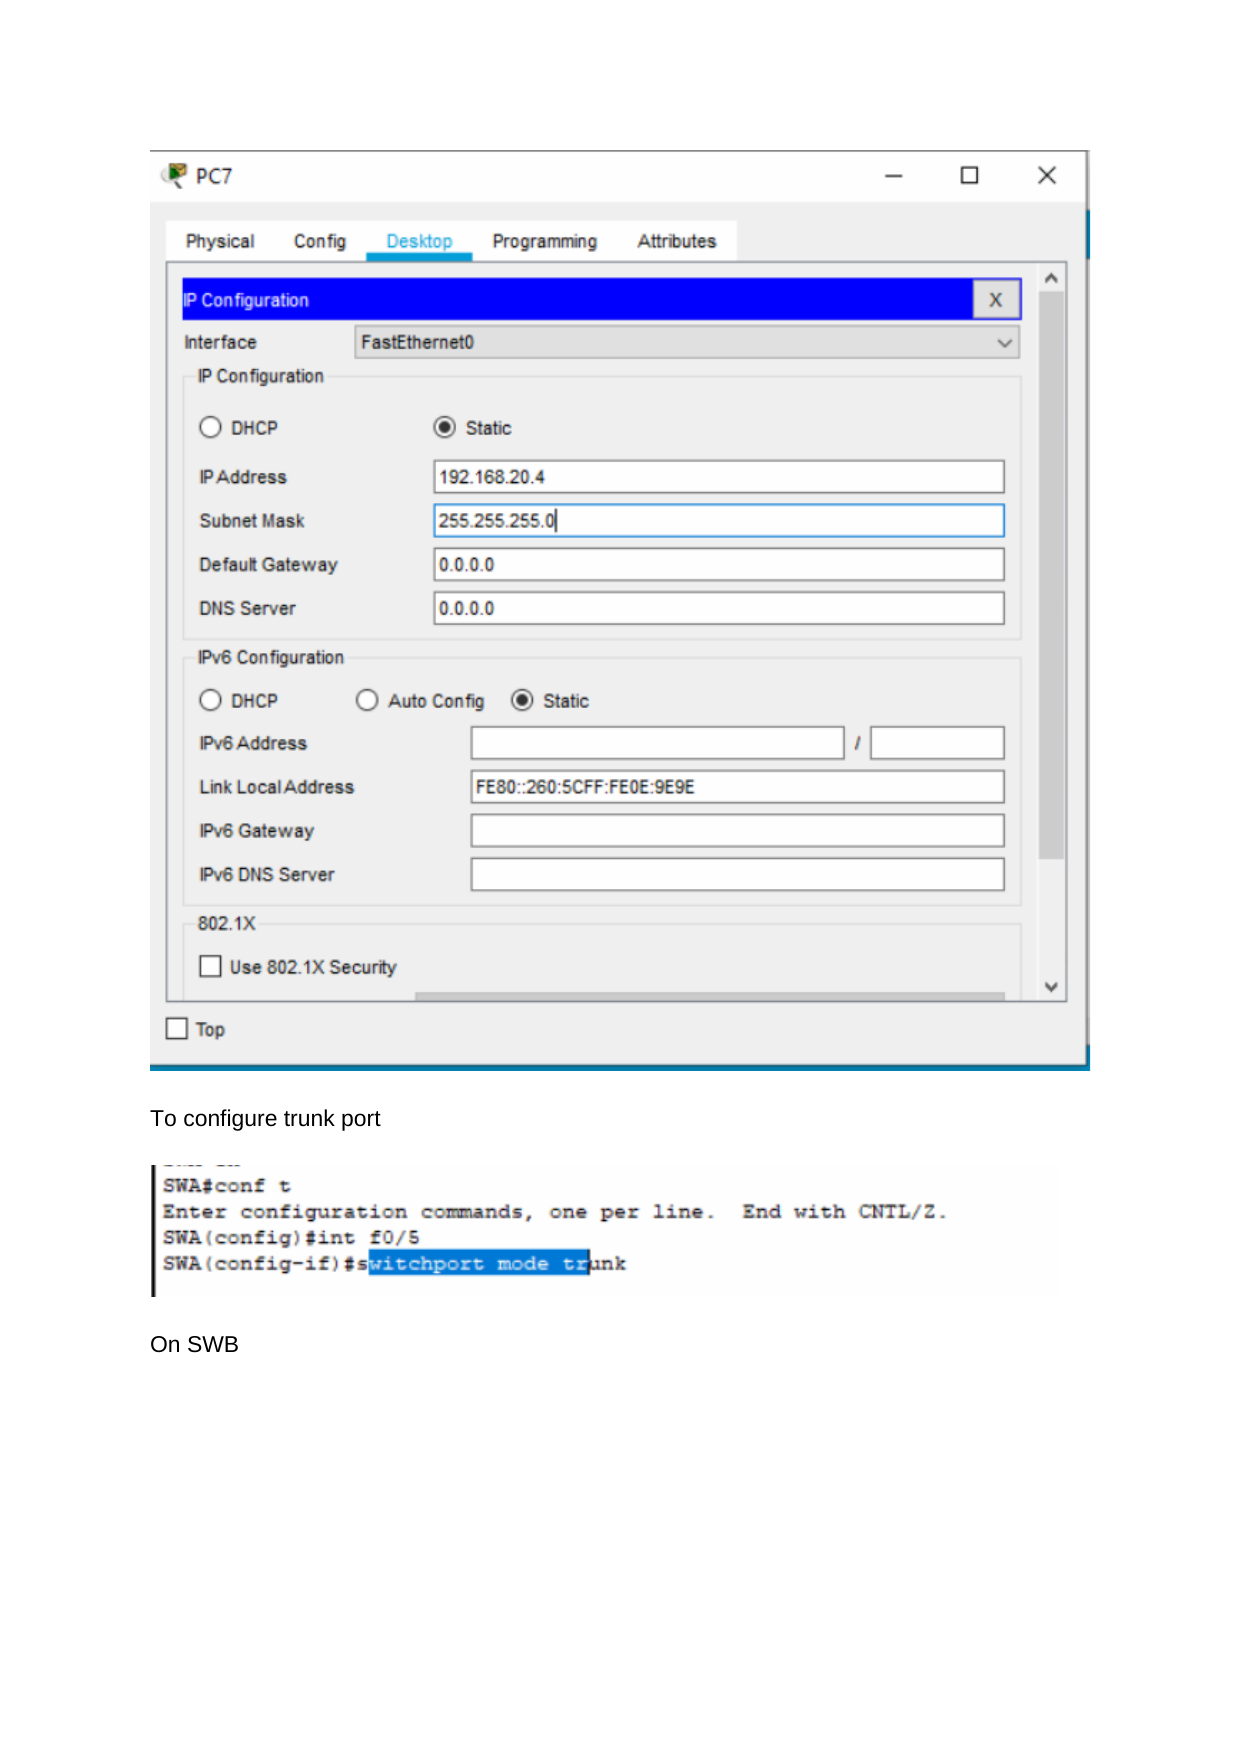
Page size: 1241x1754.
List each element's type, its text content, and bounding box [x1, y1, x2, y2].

picture [150, 150, 1091, 1066]
picture [150, 1165, 1058, 1297]
text On SWB [150, 1331, 1090, 1357]
text To configure trunk port [150, 1105, 1090, 1131]
